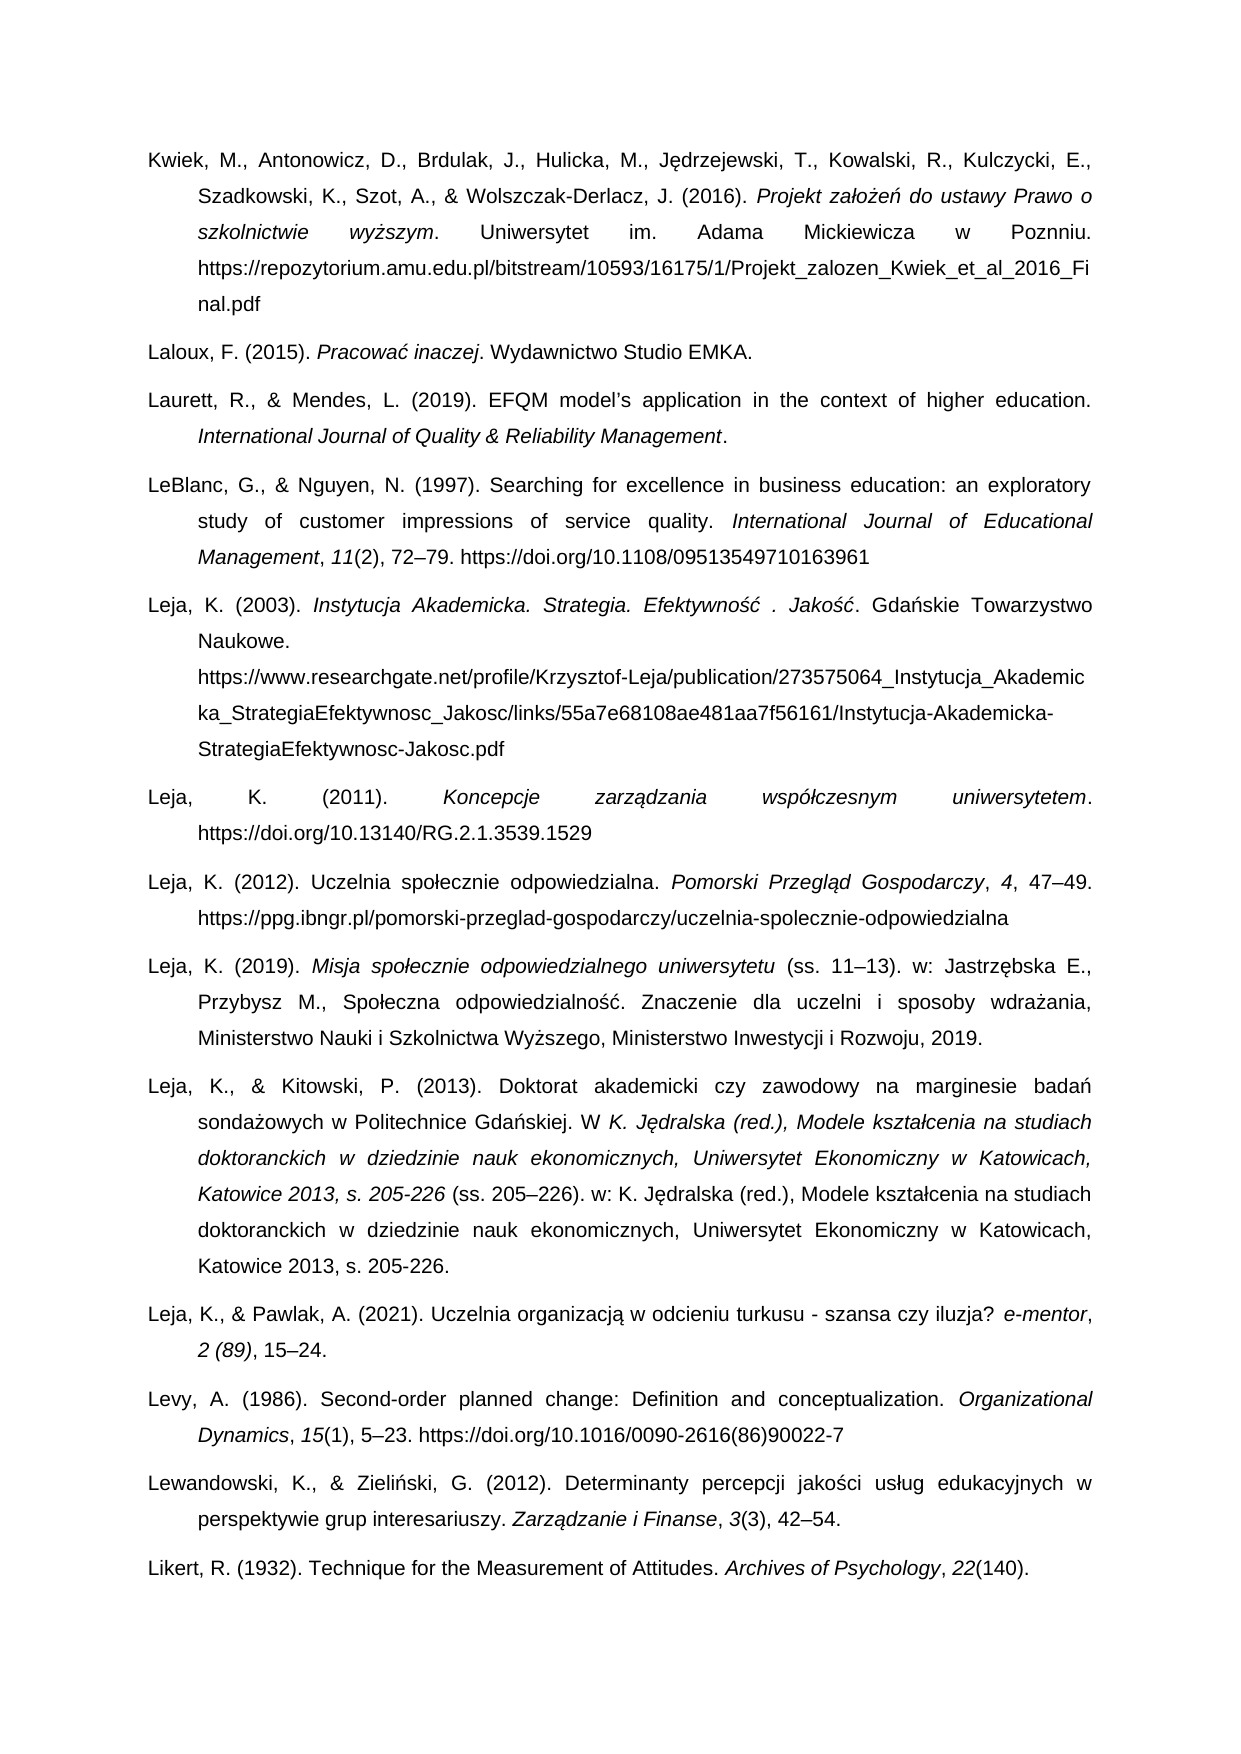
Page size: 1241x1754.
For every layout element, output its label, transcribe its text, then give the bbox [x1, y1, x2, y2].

text Leja, K. (2012). Uczelnia społecznie odpowiedzialna. Pomorski Przegląd Gospodarczy, 4, 47–49. https://ppg.ibngr.pl/pomorski-przeglad-gospodarczy/uczelnia-spolecznie-odpowiedzialna [148, 869, 1093, 929]
text Leja, K. (2019). Misja społecznie odpowiedzialnego uniwersytetu (ss. 11–13). w: Jastrzębska E., Przybysz M., Społeczna odpowiedzialność. Znaczenie dla uczelni i sposoby wdrażania, Ministerstwo Nauki i Szkolnictwa Wyższego, Ministerstwo Inwestycji i Rozwoju, 2019. [148, 954, 1093, 1050]
text Likert, R. (1932). Technique for the Measurement of Attitudes. Archives of Psychology, 22(140). [148, 1555, 1093, 1579]
text LeBlanc, G., & Nguyen, N. (1997). Searching for excellence in business education: an exploratory study of customer impressions of service quality. International Journal of Educational Management, 11(2), 72–79. https://doi.org/10.1108/09513549710163961 [148, 473, 1093, 568]
text Lewandowski, K., & Zieliński, G. (2012). Determinanty percepcji jakości usług edukacyjnych w perspektywie grup interesariuszy. Zarządzanie i Finanse, 3(3), 42–54. [148, 1471, 1093, 1531]
text Leja, K., & Pawlak, A. (2021). Uczelnia organizacją w odcieniu turkusu - szansa czy iluzja? e-mentor, 2 (89), 15–24. [148, 1302, 1093, 1362]
text Laurett, R., & Mendes, L. (2019). EFQM model’s application in the context of higher education. International Journal of Quality & Reliability Management. [148, 388, 1093, 448]
text Kwiek, M., Antonowicz, D., Brdulak, J., Hulicka, M., Jędrzejewski, T., Kowalski, R., Kulczycki, E., Szadkowski, K., Szot, A., & Wolszczak-Derlacz, J. (2016). Projekt założeń do ustawy Prawo o szkolnictwie wyższym. Uniwersytet im. Adama Mickiewicza w Poznniu. https://repozytorium.amu.edu.pl/bitstream/10593/16175/1/Projekt_zalozen_Kwiek_et_al_2016_Final.pdf [148, 148, 1093, 315]
text Leja, K. (2003). Instytucja Akademicka. Strategia. Efektywność . Jakość. Gdańskie Towarzystwo Naukowe. https://www.researchgate.net/profile/Krzysztof-Leja/publication/273575064_Instytucja_Akademicka_StrategiaEfektywnosc_Jakosc/links/55a7e68108ae481aa7f56161/Instytucja-Akademicka-StrategiaEfektywnosc-Jakosc.pdf [148, 593, 1093, 761]
text Leja, K., & Kitowski, P. (2013). Doktorat akademicki czy zawodowy na marginesie badań sondażowych w Politechnice Gdańskiej. W K. Jędralska (red.), Modele kształcenia na studiach doktoranckich w dziedzinie nauk ekonomicznych, Uniwersytet Ekonomiczny w Katowicach, Katowice 2013, s. 205-226 (ss. 205–226). w: K. Jędralska (red.), Modele kształcenia na studiach doktoranckich w dziedzinie nauk ekonomicznych, Uniwersytet Ekonomiczny w Katowicach, Katowice 2013, s. 205-226. [148, 1074, 1093, 1278]
text Leja, K. (2011). Koncepcje zarządzania współczesnym uniwersytetem. https://doi.org/10.13140/RG.2.1.3539.1529 [148, 785, 1093, 845]
text Laloux, F. (2015). Pracować inaczej. Wydawnictwo Studio EMKA. [148, 340, 1093, 364]
text Levy, A. (1986). Second-order planned change: Definition and conceptualization. Organizational Dynamics, 15(1), 5–23. https://doi.org/10.1016/0090-2616(86)90022-7 [148, 1387, 1093, 1447]
